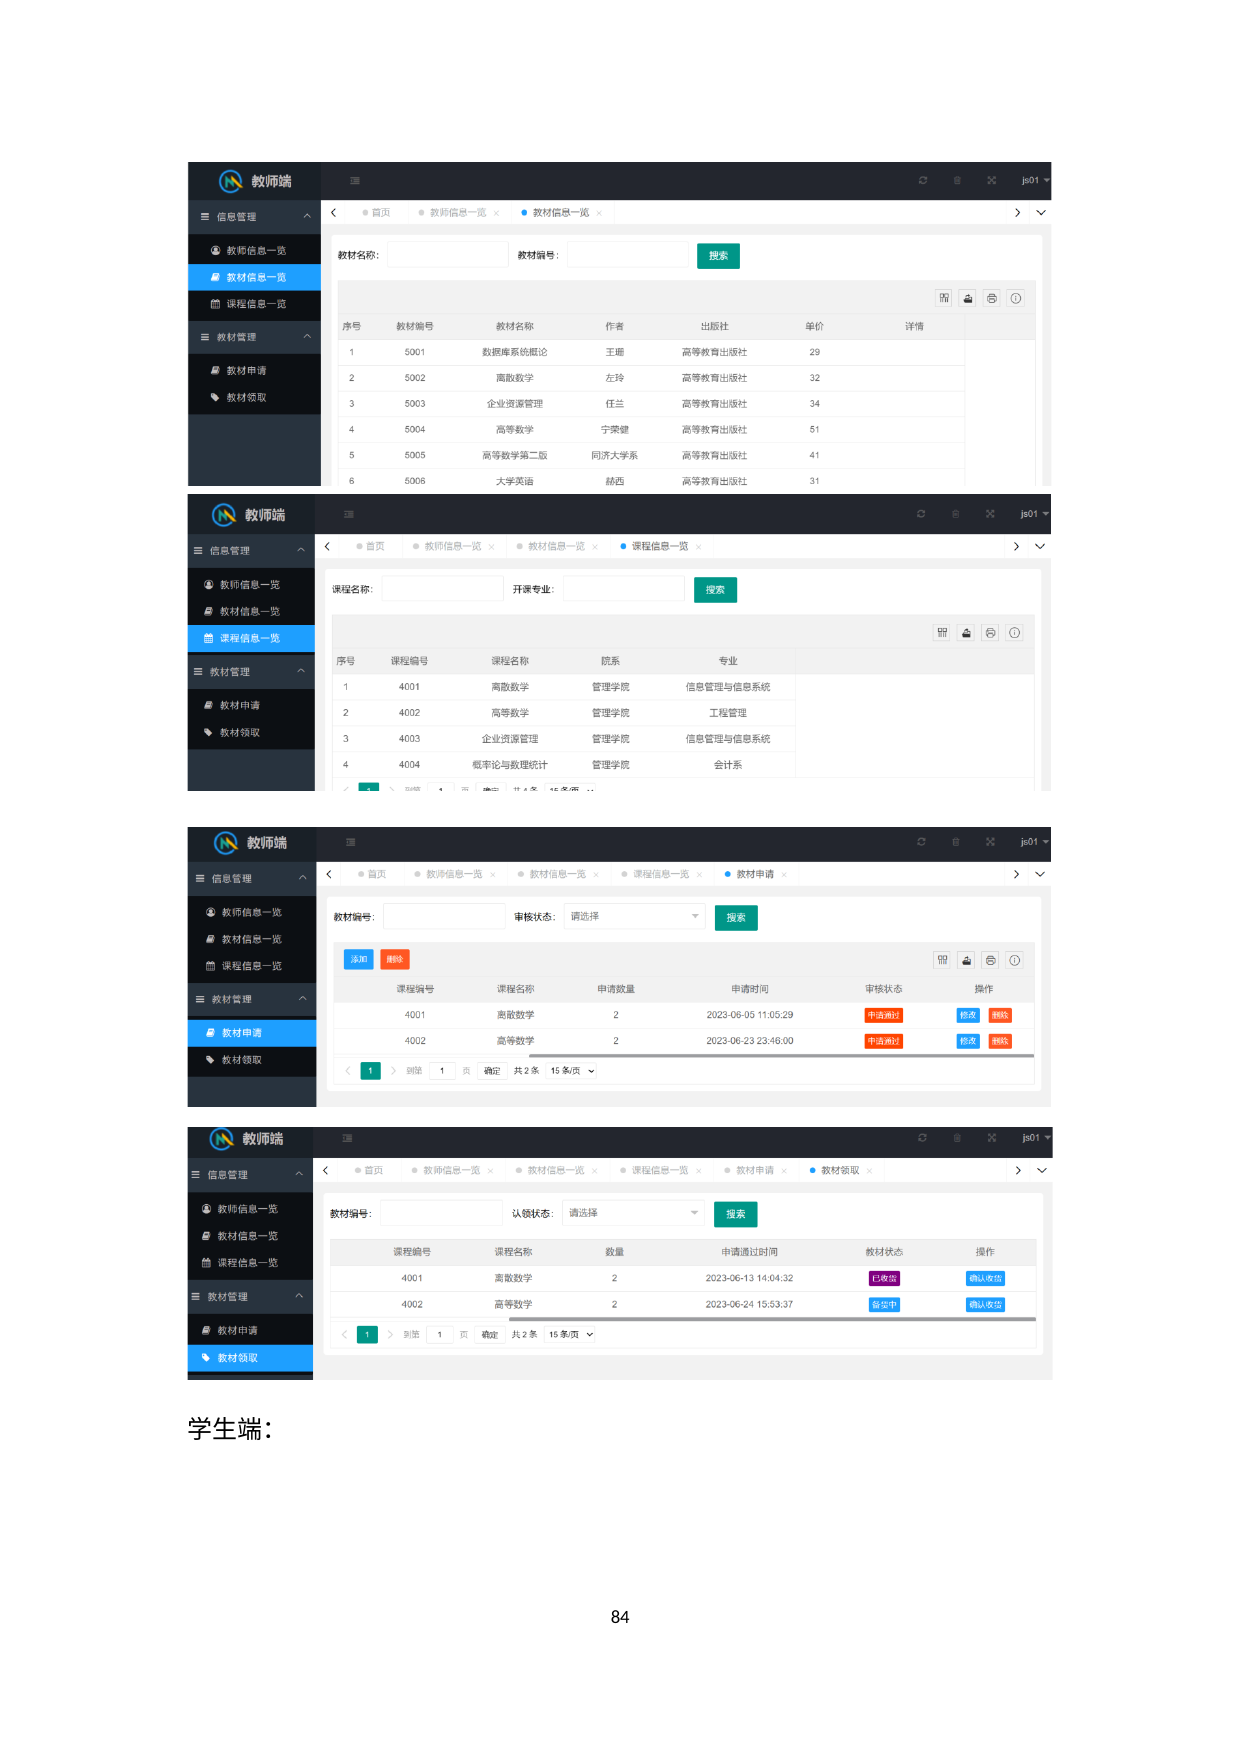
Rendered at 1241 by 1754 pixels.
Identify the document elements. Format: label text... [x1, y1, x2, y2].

text 学生端： [187, 1395, 1053, 1460]
picture [187, 827, 1051, 1107]
picture [187, 494, 1051, 791]
picture [187, 162, 1052, 486]
picture [187, 1127, 1053, 1380]
